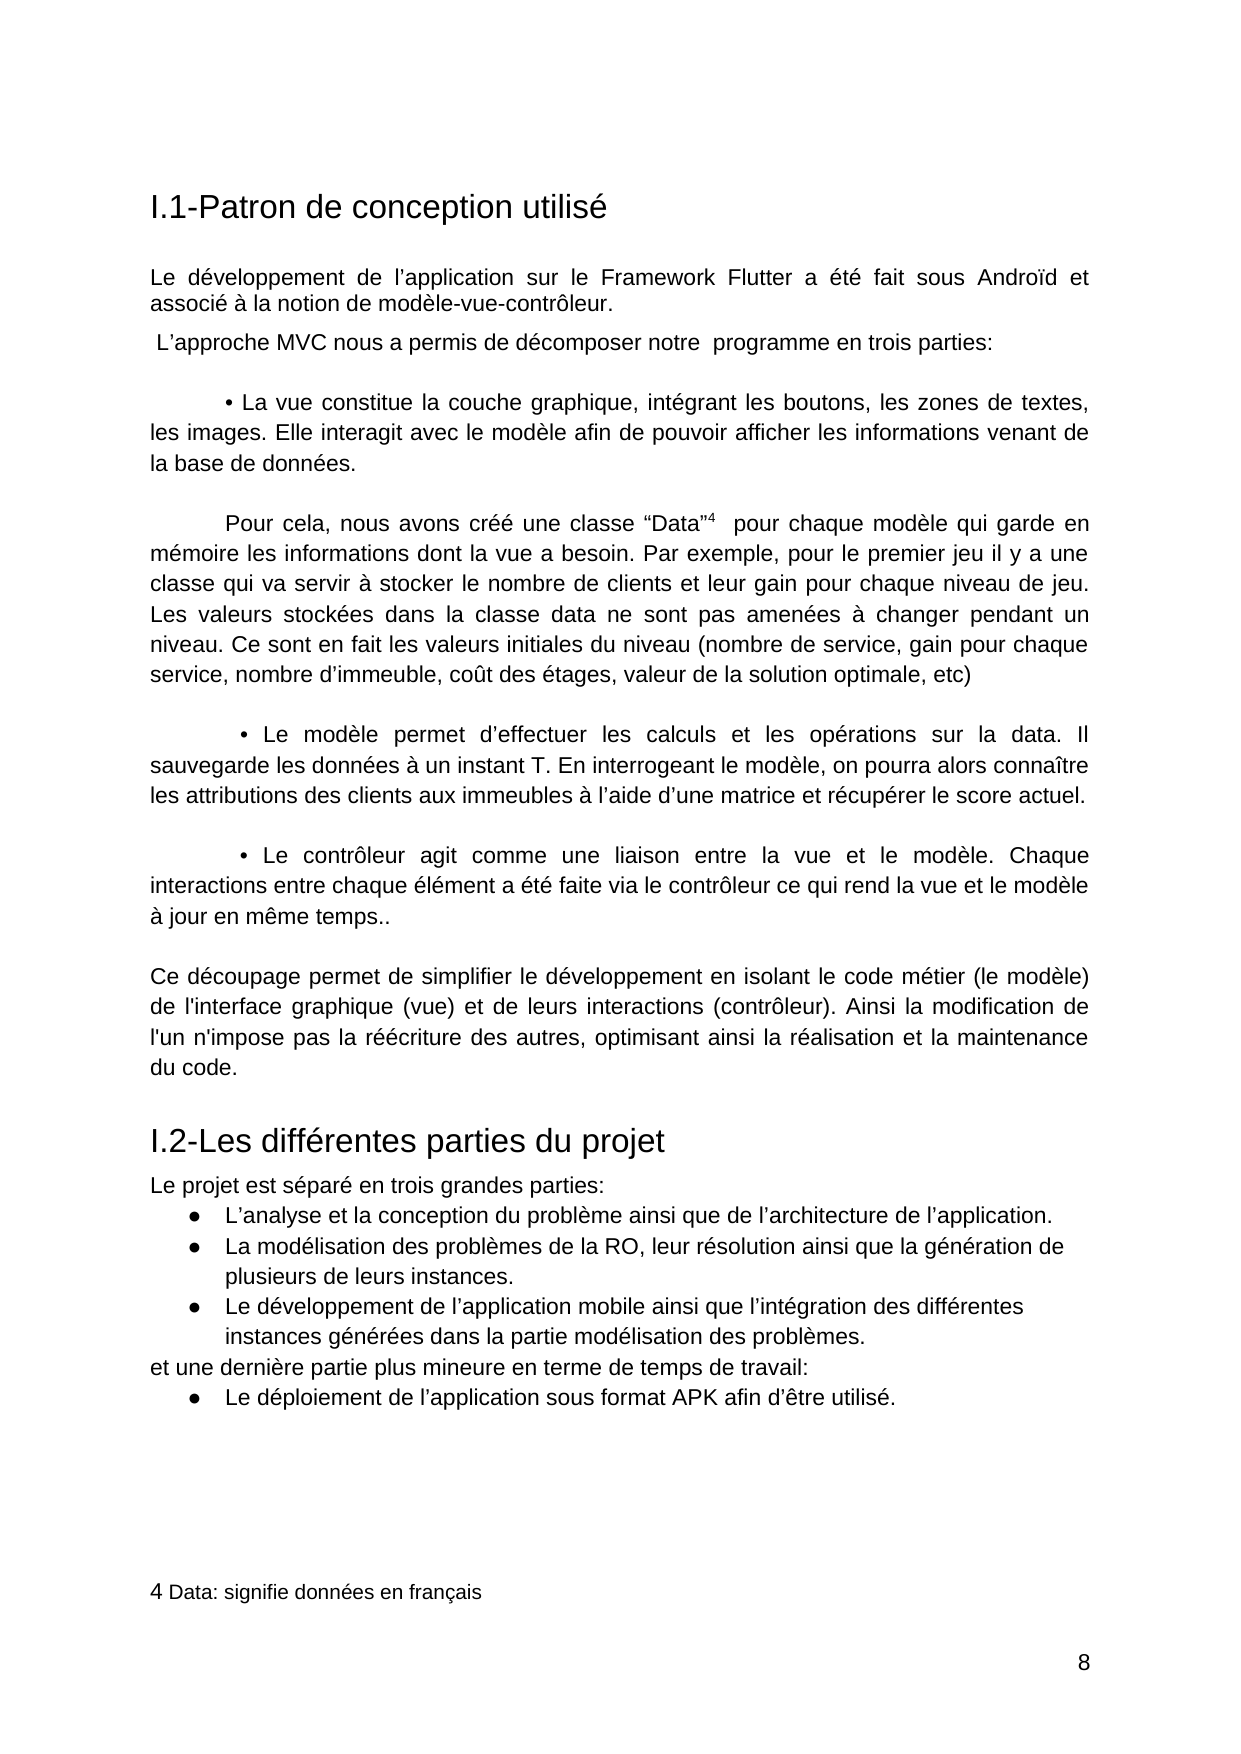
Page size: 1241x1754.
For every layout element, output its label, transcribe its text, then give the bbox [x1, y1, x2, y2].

list Le déploiement de l’application sous format APK afin d’être utilisé. [187, 1384, 1090, 1410]
text • Le modèle permet d’effectuer les calculs et les opérations sur la data. Il sauvegarde les données à un instant T. En interrogeant le modèle, on pourra alors connaître les attributions des clients aux immeubles à l’aide d’une matrice et récupérer le score actuel. [150, 721, 1090, 808]
text et une dernière partie plus mineure en terme de temps de travail: [150, 1353, 1090, 1380]
list La modélisation des problèmes de la RO, leur résolution ainsi que la génération de plusieurs de leurs instances. [187, 1233, 1090, 1289]
text • La vue constitue la couche graphique, intégrant les boutons, les zones de textes, les images. Elle interagit avec le modèle afin de pouvoir afficher les informations venant de la base de données. [150, 389, 1090, 476]
list L’analyse et la conception du problème ainsi que de l’architecture de l’application. [187, 1202, 1090, 1229]
text Pour cela, nous avons créé une classe “Data” pour chaque modèle qui garde en mémoire les informations dont la vue a besoin. Par exemple, pour le premier jeu il y a une classe qui va servir à stocker le nombre de clients et leur gain pour chaque niveau de jeu. Les valeurs stockées dans la classe data ne sont pas amenées à changer pendant un niveau. Ce sont en fait les valeurs initiales du niveau (nombre de service, gain pour chaque service, nombre d’immeuble, coût des étages, valeur de la solution optimale, etc) [150, 510, 1090, 687]
subtitle I.2-Les différentes parties du projet [150, 1121, 1090, 1160]
text Ce découpage permet de simplifier le développement en isolant le code métier (le modèle) de l'interface graphique (vue) et de leurs interactions (contrôleur). Ainsi la modification de l'un n'impose pas la réécriture des autres, optimisant ainsi la réalisation et la maintenance du code. [150, 963, 1090, 1080]
subtitle Le développement de l’application sur le Framework Flutter a été fait sous Androïd et associé à la notion de modèle-vue-contrôleur. [150, 263, 1090, 316]
text • Le contrôleur agit comme une liaison entre la vue et le modèle. Chaque interactions entre chaque élément a été faite via le contrôleur ce qui rend la vue et le modèle à jour en même temps.. [150, 842, 1090, 929]
text L’approche MVC nous a permis de décomposer notre programme en trois parties: [150, 329, 1090, 355]
list Le développement de l’application mobile ainsi que l’intégration des différentes instances générées dans la partie modélisation des problèmes. [187, 1293, 1090, 1350]
text Le projet est séparé en trois grandes parties: [150, 1172, 1090, 1199]
subtitle I.1-Patron de conception utilisé [150, 187, 1090, 226]
